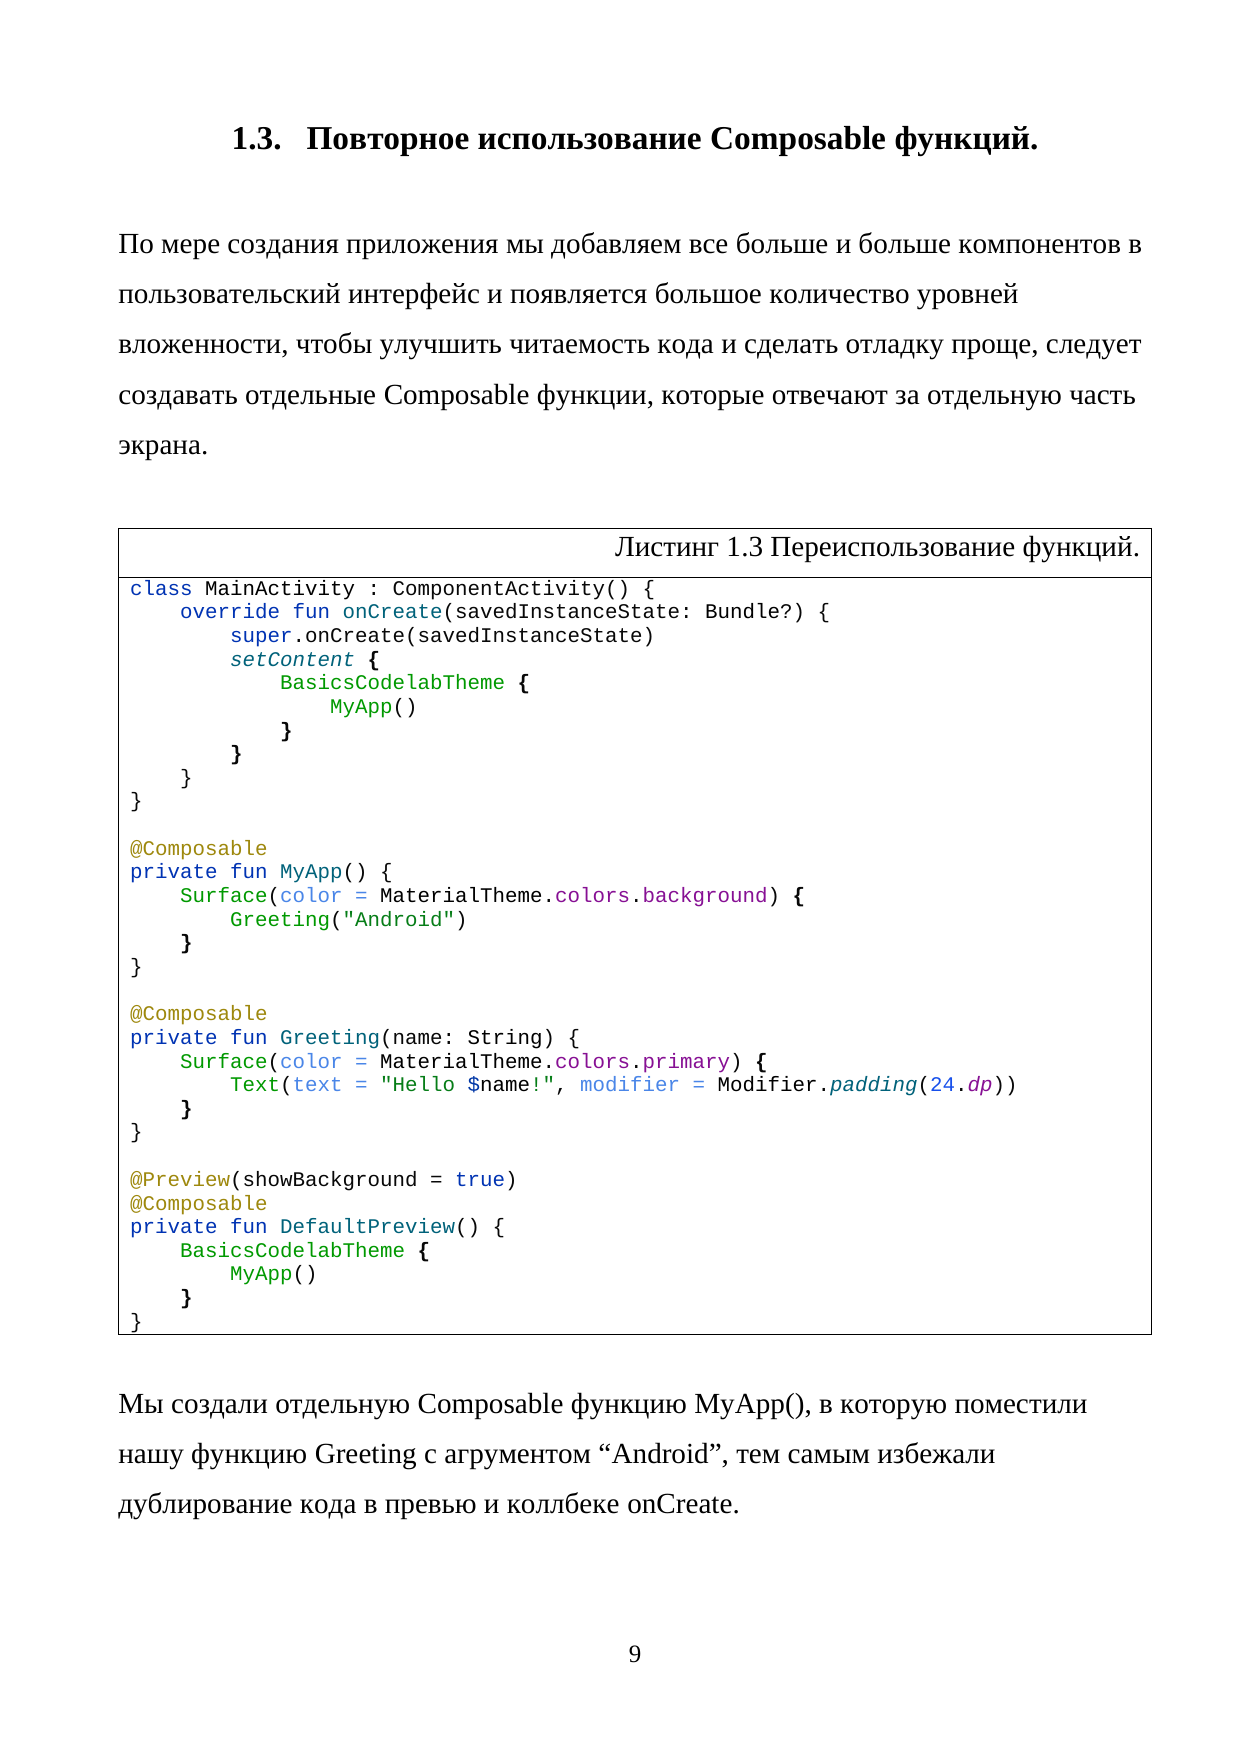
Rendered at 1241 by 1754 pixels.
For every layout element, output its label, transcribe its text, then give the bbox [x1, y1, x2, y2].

text По мере создания приложения мы добавляем все больше и больше компонентов в пользовательский интерфейс и появляется большое количество уровней вложенности, чтобы улучшить читаемость кода и сделать отладку проще, следует создавать отдельные Composable функции, которые отвечают за отдельную часть экрана. [118, 226, 1152, 461]
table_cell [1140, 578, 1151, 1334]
list Повторное использование Composable функций. [118, 118, 1152, 156]
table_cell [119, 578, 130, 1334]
table_header Листинг 1.3 Переиспользование функций. [119, 529, 1151, 577]
text Мы создали отдельную Composable функцию MyApp(), в которую поместили нашу функцию Greeting с агрументом “Android”, тем самым избежали дублирование кода в превью и коллбеке onCreate. [118, 1386, 1152, 1520]
